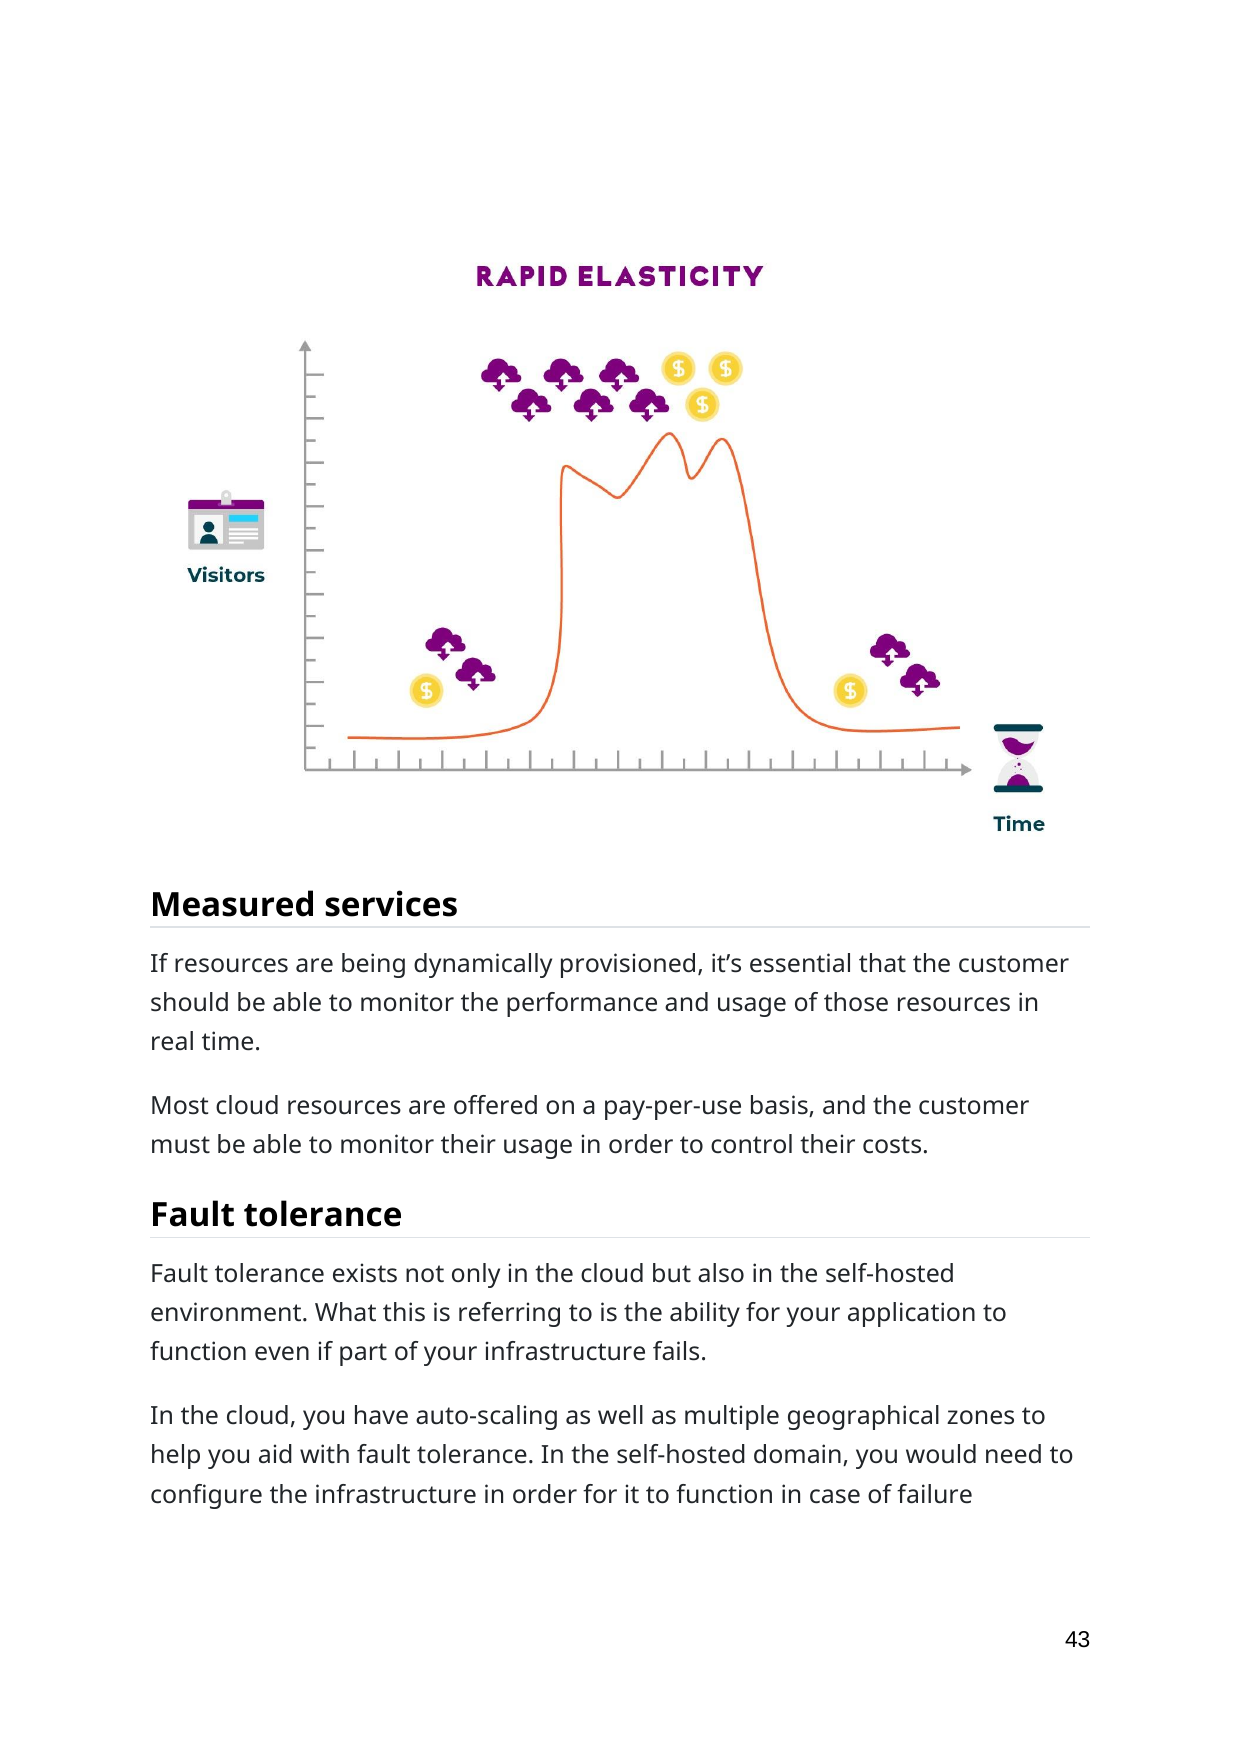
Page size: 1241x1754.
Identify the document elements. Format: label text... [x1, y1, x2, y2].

subtitle Measured services [150, 881, 1090, 926]
text In the cloud, you have auto-scaling as well as multiple geographical zones to help you aid with fault tolerance. In the self-hosted domain, you would need to configure the infrastructure in order for it to function in case of failure [150, 1398, 1090, 1510]
picture [150, 187, 1125, 852]
text If resources are being dynamically provisioned, it’s essential that the customer should be able to monitor the performance and usage of those resources in real time. [150, 945, 1090, 1058]
text Most cloud resources are offered on a pay-per-use basis, and the customer must be able to monitor their usage in order to control their costs. [150, 1088, 1090, 1161]
subtitle Fault tolerance [150, 1191, 1090, 1237]
text Fault tolerance exists not only in the cloud but also in the self-hosted environment. What this is referring to is the ability for your application to function even if part of your infrastructure fails. [150, 1255, 1090, 1368]
